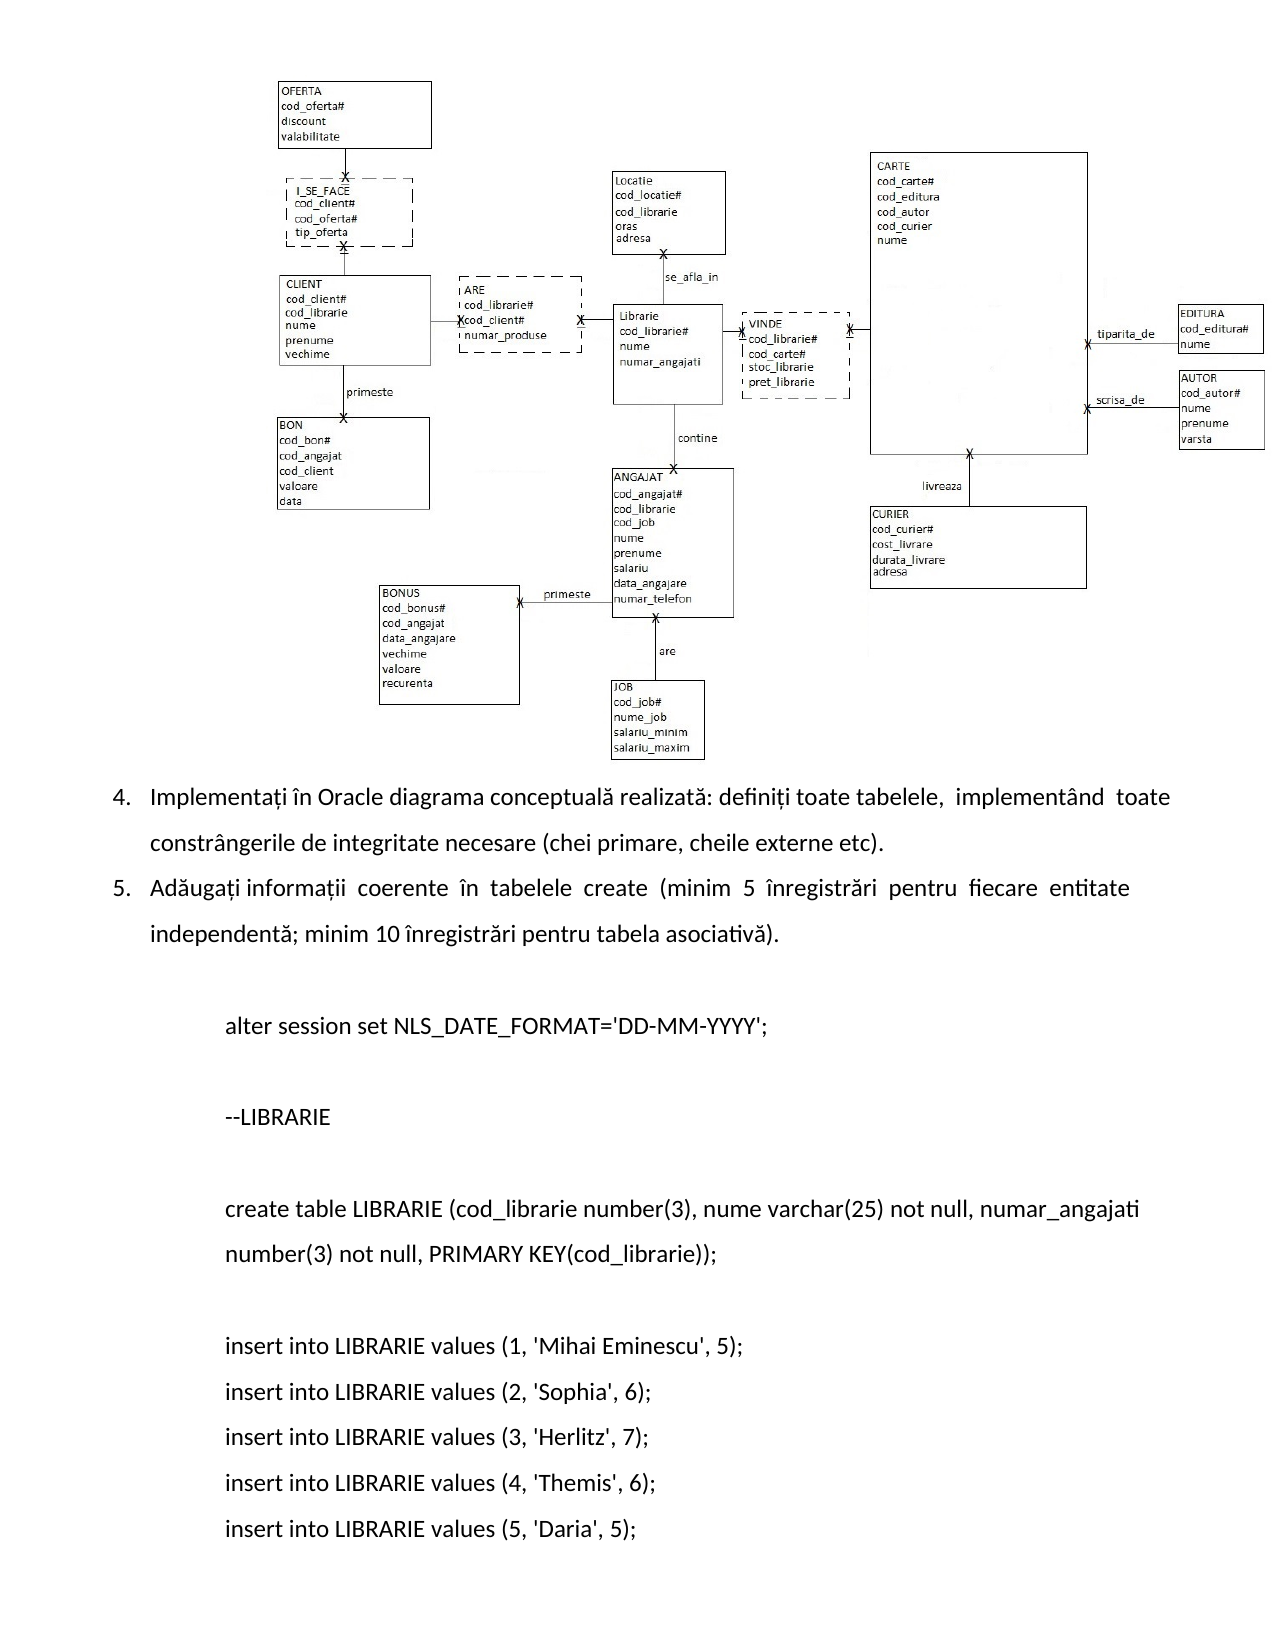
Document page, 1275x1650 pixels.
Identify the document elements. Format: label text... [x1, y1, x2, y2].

list --LIBRARIE [225, 1101, 1200, 1132]
list insert into LIBRARIE values (4, 'Themis', 6); [225, 1467, 1200, 1498]
list create table LIBRARIE (cod_librarie number(3), nume varchar(25) not null, numar_angajati number(3) not null, PRIMARY KEY(cod_librarie)); [225, 1193, 1200, 1269]
list insert into LIBRARIE values (2, 'Sophia', 6); [225, 1376, 1200, 1406]
list Adăugați informații coerente în tabelele create (minim 5 înregistrări pentru fiecare entitate independentă; minim 10 înregistrări pentru tabela asociativă). [112, 873, 1200, 949]
list insert into LIBRARIE values (3, 'Herlitz', 7); [225, 1421, 1200, 1452]
list alter session set NLS_DATE_FORMAT='DD-MM-YYYY'; [225, 1010, 1200, 1040]
list insert into LIBRARIE values (1, 'Mihai Eminescu', 5); [225, 1330, 1200, 1360]
list Implementați în Oracle diagrama conceptuală realizată: definiți toate tabelele, implementând toate constrângerile de integritate necesare (chei primare, cheile externe etc). [112, 781, 1200, 857]
picture [225, 75, 1275, 768]
list insert into LIBRARIE values (5, 'Daria', 5); [225, 1513, 1200, 1543]
